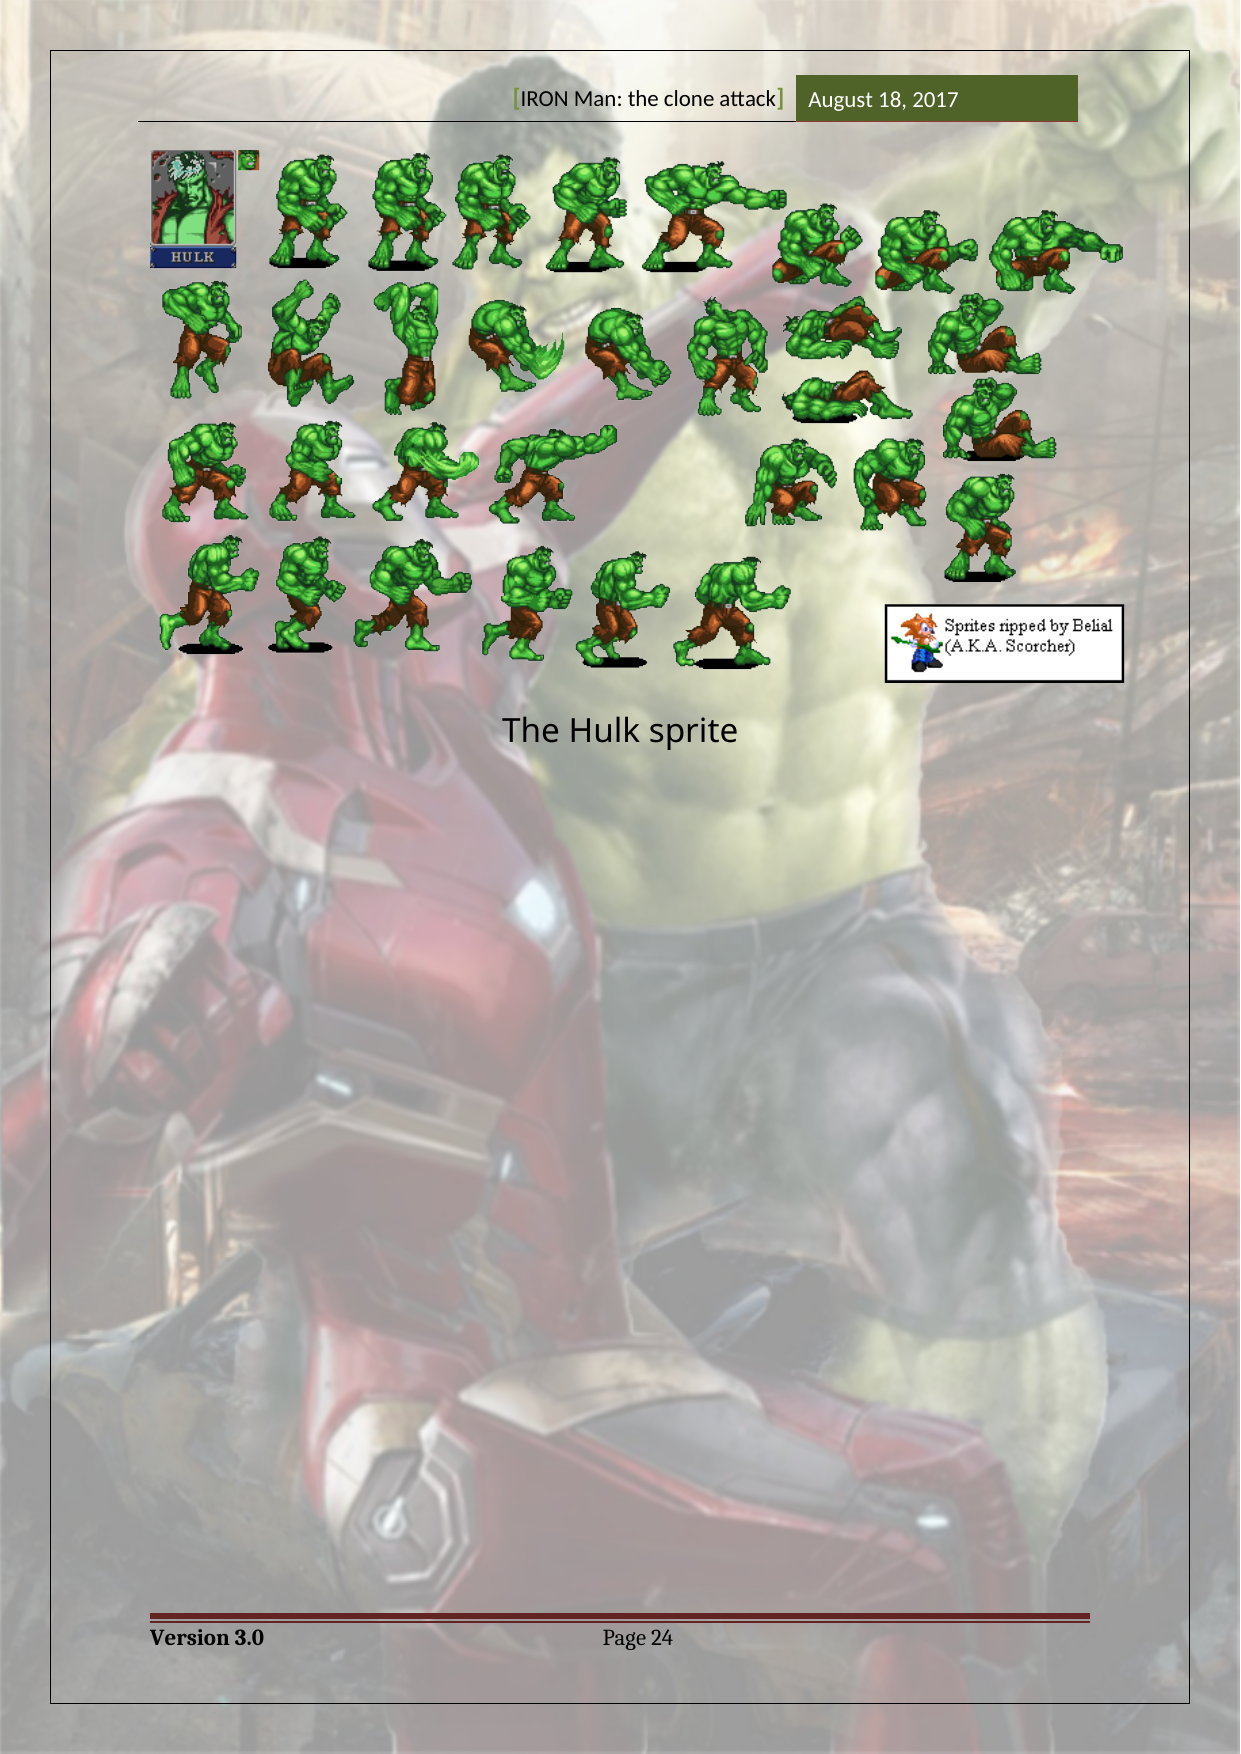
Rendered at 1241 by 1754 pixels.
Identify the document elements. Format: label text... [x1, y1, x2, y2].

text The Hulk sprite [150, 707, 1090, 753]
picture [0, 0, 1240, 1754]
